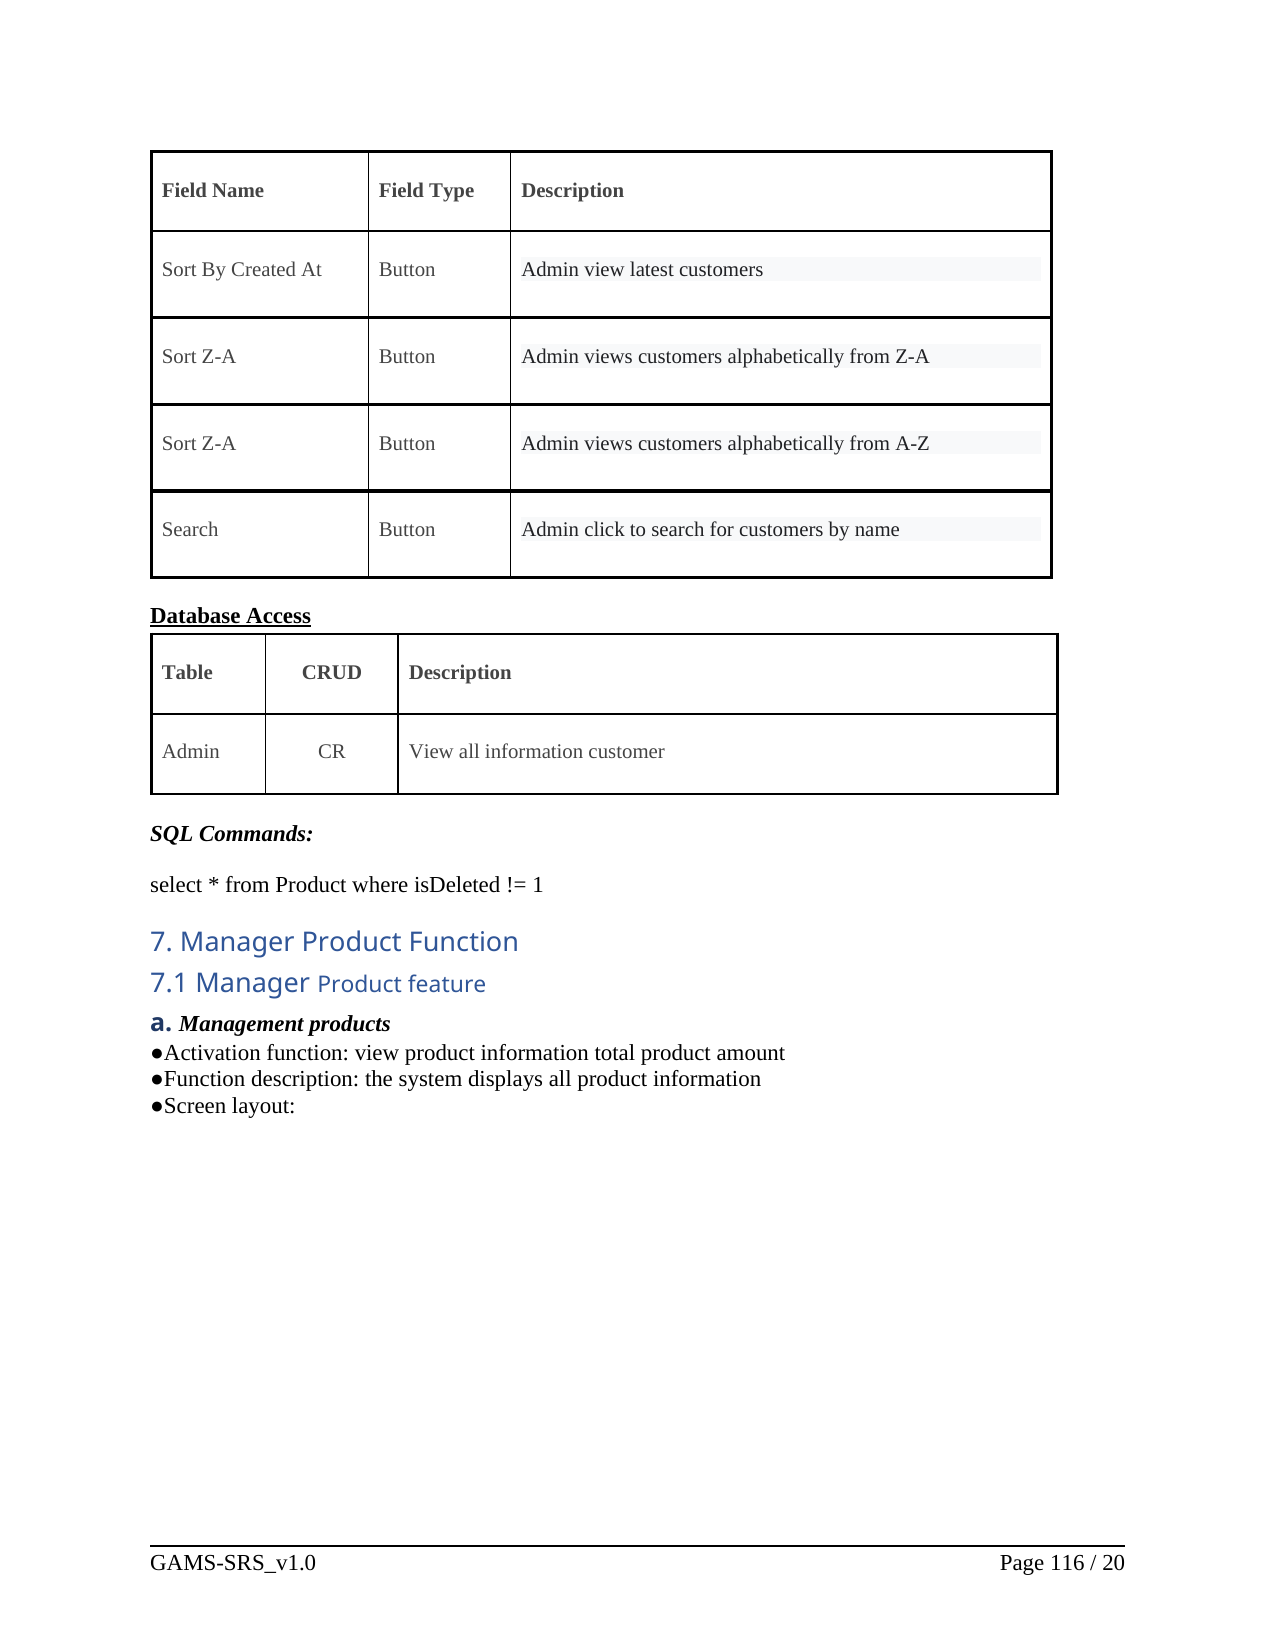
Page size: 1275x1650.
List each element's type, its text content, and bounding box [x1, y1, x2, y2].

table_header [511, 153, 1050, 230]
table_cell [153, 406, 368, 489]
text select * from Product where isDeleted != 1 [150, 872, 1125, 898]
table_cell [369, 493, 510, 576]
subtitle 7. Manager Product Function [150, 923, 1125, 960]
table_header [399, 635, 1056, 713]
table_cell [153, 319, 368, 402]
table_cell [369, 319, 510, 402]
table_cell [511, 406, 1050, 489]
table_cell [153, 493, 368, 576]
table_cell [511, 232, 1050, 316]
subtitle 7.1 Manager Product feature [150, 964, 1125, 1001]
subtitle a. Management products [150, 1005, 1125, 1039]
text ●Function description: the system displays all product information [150, 1065, 1125, 1092]
text SQL Commands: [150, 820, 1125, 847]
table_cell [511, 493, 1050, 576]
subtitle Database Access [150, 602, 1125, 628]
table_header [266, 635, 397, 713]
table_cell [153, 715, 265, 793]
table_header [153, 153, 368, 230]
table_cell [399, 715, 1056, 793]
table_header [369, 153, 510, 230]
text ●Screen layout: [150, 1092, 1125, 1118]
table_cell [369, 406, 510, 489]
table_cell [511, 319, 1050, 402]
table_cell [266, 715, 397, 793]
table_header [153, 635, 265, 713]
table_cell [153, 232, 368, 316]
text ●Activation function: view product information total product amount [150, 1039, 1125, 1065]
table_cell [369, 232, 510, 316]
